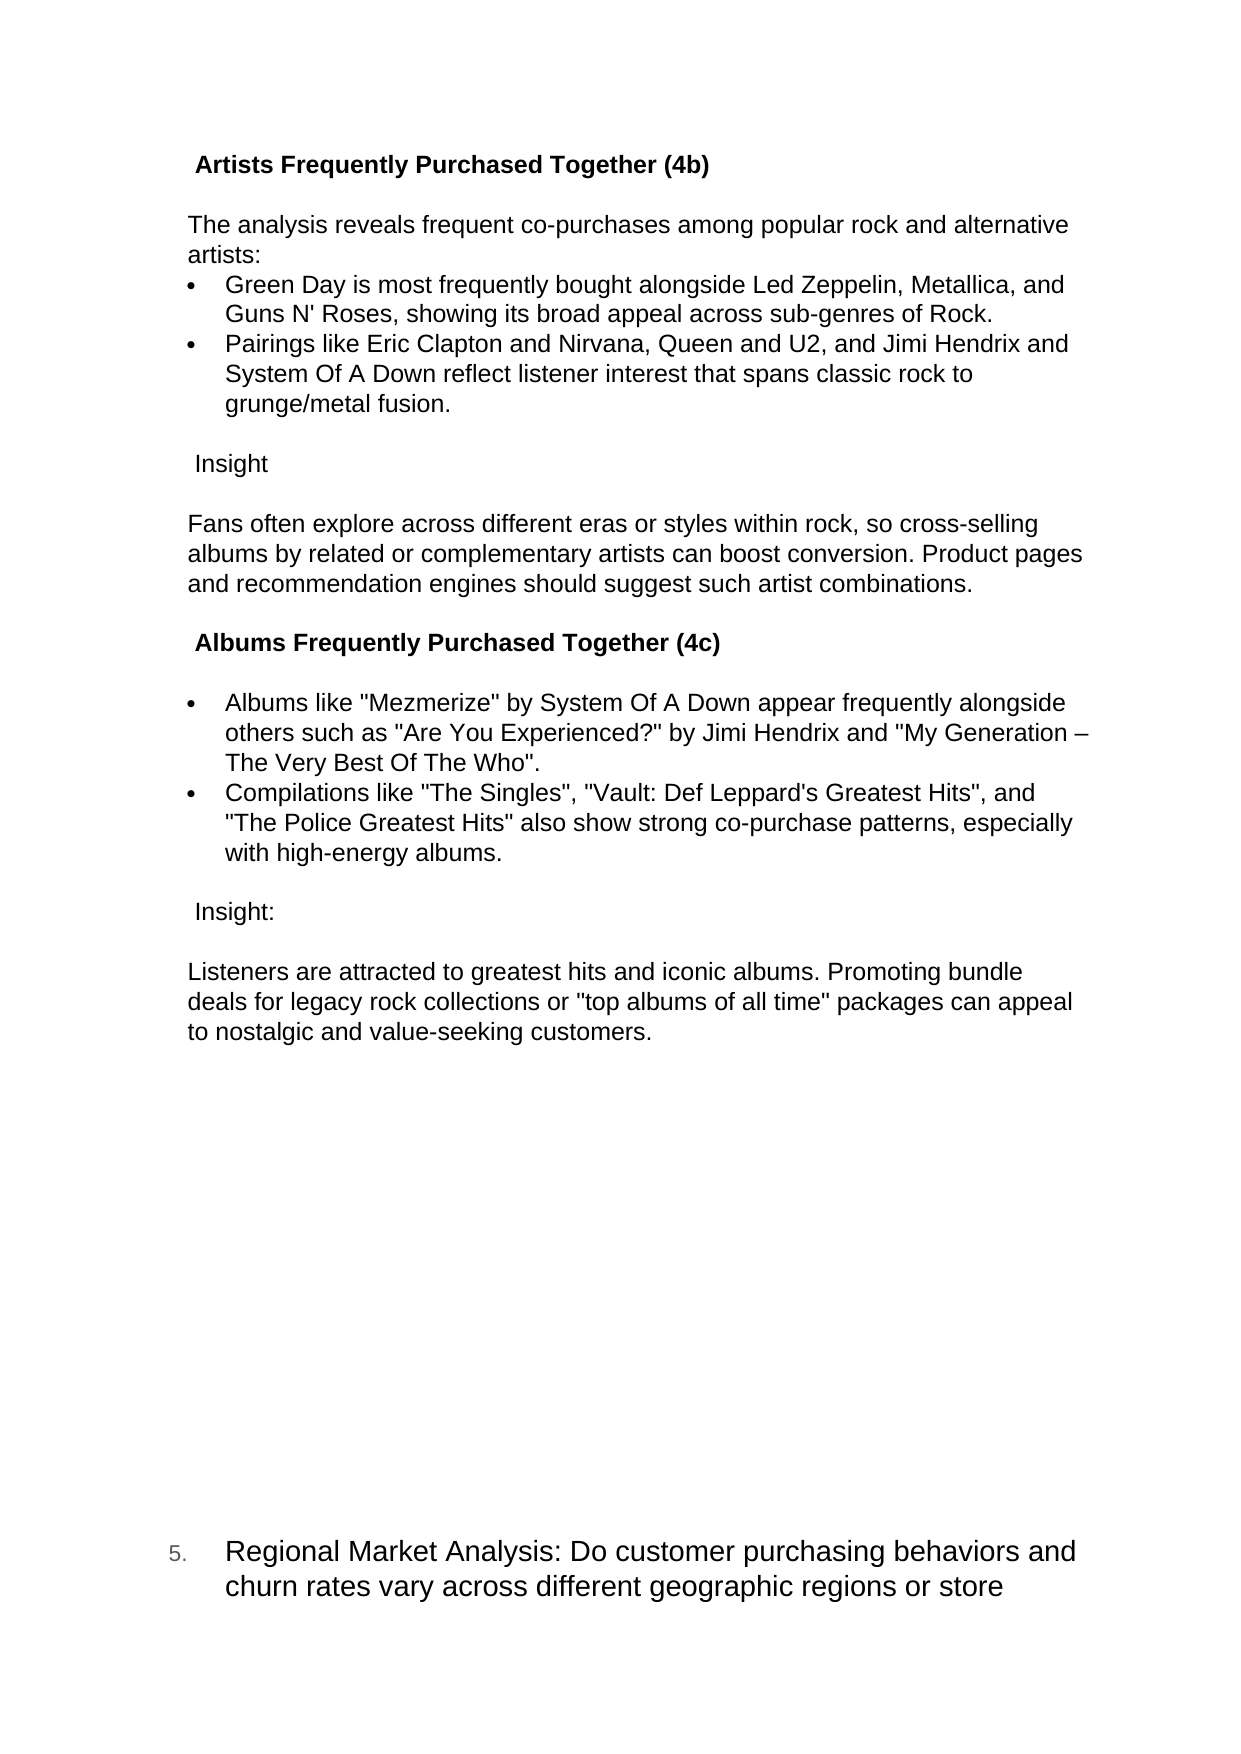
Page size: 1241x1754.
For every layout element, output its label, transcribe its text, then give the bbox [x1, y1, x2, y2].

list Compilations like "The Singles", "Vault: Def Leppard's Greatest Hits", and "The Police Greatest Hits" also show strong co-purchase patterns, especially with high-energy albums. [187, 778, 1090, 866]
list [187, 1534, 1090, 1602]
list Albums like "Mezmerize" by System Of A Down appear frequently alongside others such as "Are You Experienced?" by Jimi Hendrix and "My Generation – The Very Best Of The Who". [187, 688, 1090, 777]
text Insight [187, 449, 1090, 478]
text Albums Frequently Purchased Together (4c) [187, 628, 1090, 657]
text The analysis reveals frequent co-purchases among popular rock and alternative artists: [187, 210, 1090, 268]
text Insight: [187, 897, 1090, 926]
list Green Day is most frequently bought alongside Led Zeppelin, Metallica, and Guns N' Roses, showing its broad appeal across sub-genres of Rock. [187, 269, 1090, 328]
text Listeners are attracted to greatest hits and iconic albums. Promoting bundle deals for legacy rock collections or "top albums of all time" packages can appeal to nostalgic and value-seeking customers. [187, 927, 1090, 1046]
text Artists Frequently Purchased Together (4b) [187, 150, 1090, 179]
text Fans often explore across different eras or styles within rock, so cross-selling albums by related or complementary artists can boost conversion. Product pages and recommendation engines should suggest such artist combinations. [187, 479, 1090, 597]
list Pairings like Eric Clapton and Nirvana, Queen and U2, and Jimi Hendrix and System Of A Down reflect listener interest that spans classic rock to grunge/metal fusion. [187, 329, 1090, 418]
